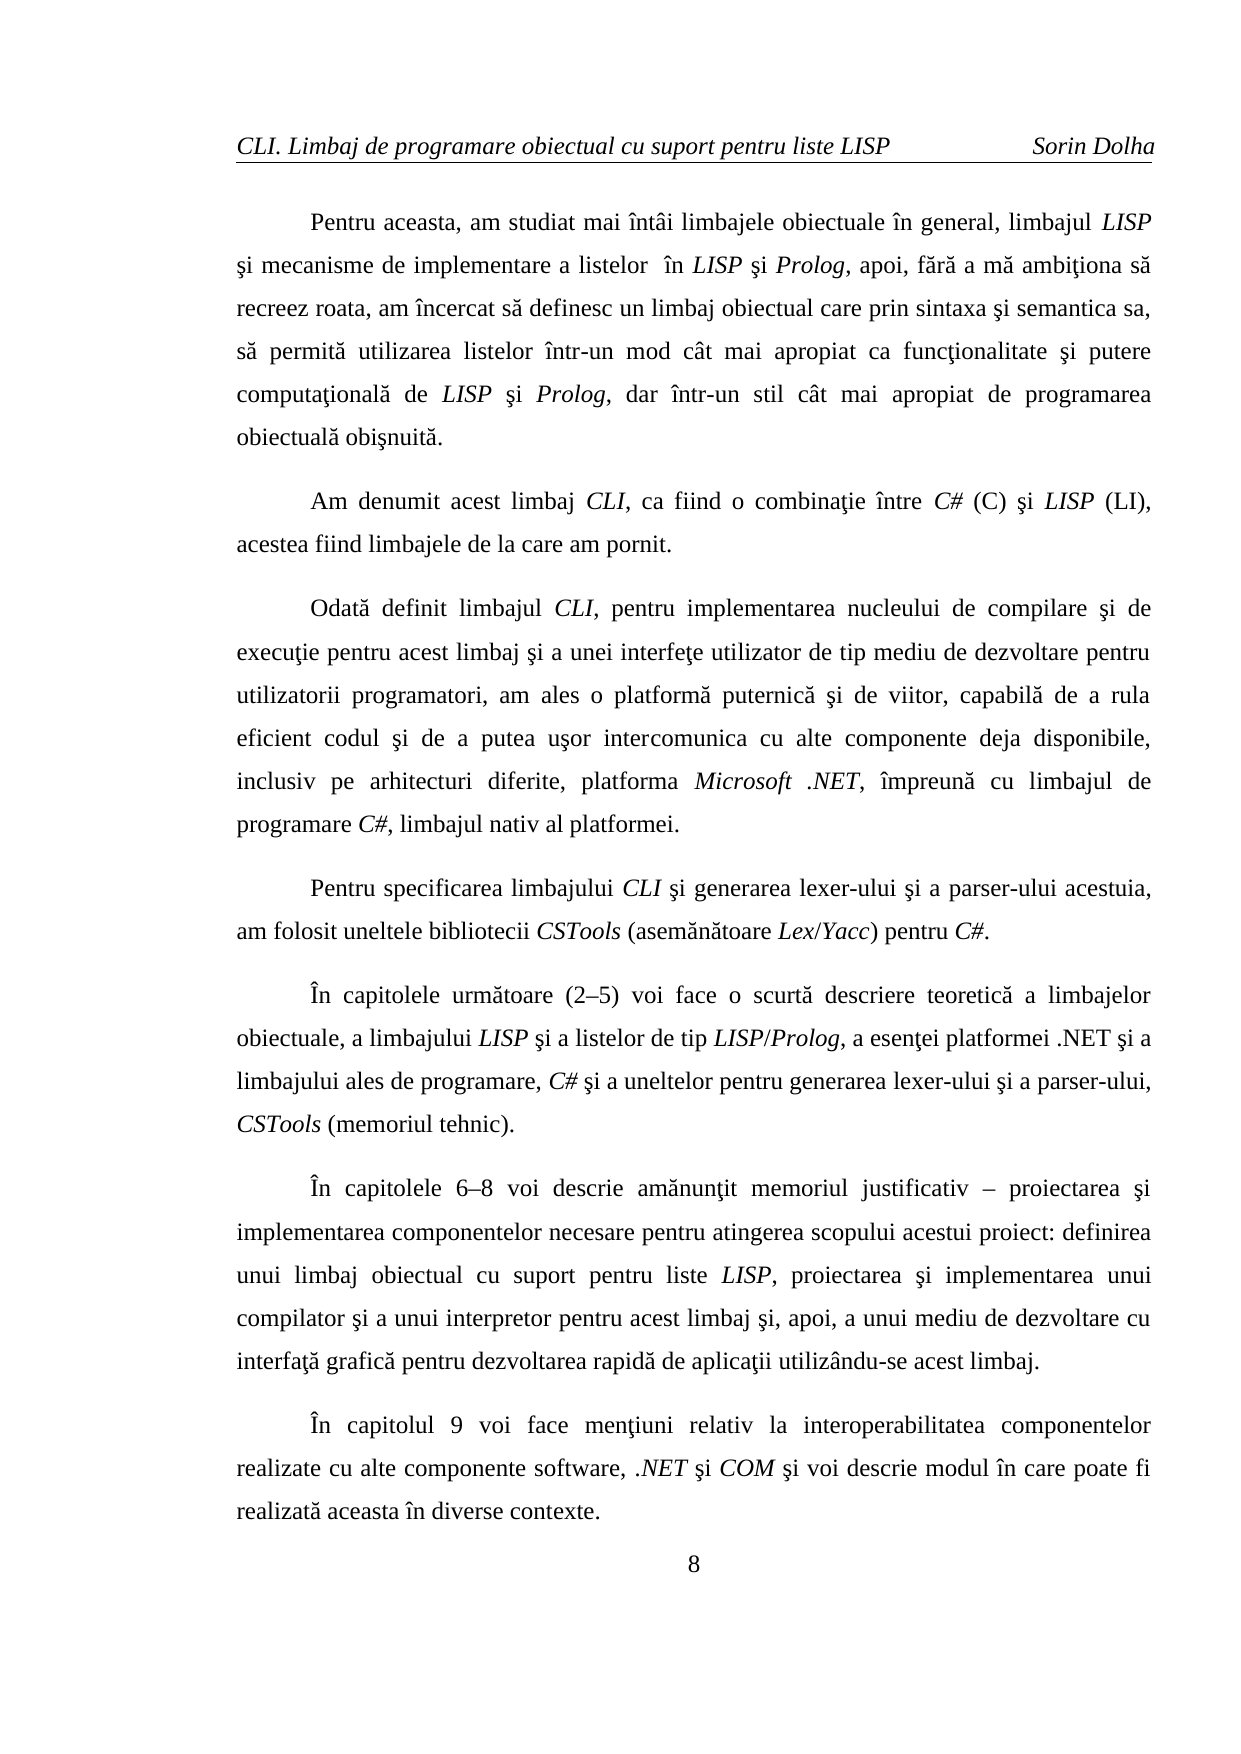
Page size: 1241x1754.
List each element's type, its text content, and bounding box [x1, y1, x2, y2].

text În capitolul 9 voi face menţiuni relativ la interoperabilitatea componentelor realizate cu alte componente software, .NET şi COM şi voi descrie modul în care poate fi realizată aceasta în diverse contexte. [236, 1410, 1152, 1525]
text Am denumit acest limbaj CLI, ca fiind o combinaţie între C# (C) şi LISP (LI), acestea fiind limbajele de la care am pornit. [236, 486, 1152, 558]
text Odată definit limbajul CLI, pentru implementarea nucleului de compilare şi de execuţie pentru acest limbaj şi a unei interfeţe utilizator de tip mediu de dezvoltare pentru utilizatorii programatori, am ales o platformă puternică şi de viitor, capabilă de a rula eficient codul şi de a putea uşor intercomunica cu alte componente deja disponibile, inclusiv pe arhitecturi diferite, platforma Microsoft .NET, împreună cu limbajul de programare C#, limbajul nativ al platformei. [236, 593, 1152, 838]
text Pentru aceasta, am studiat mai întâi limbajele obiectuale în general, limbajul LISP şi mecanisme de implementare a listelor în LISP şi Prolog, apoi, fără a mă ambiţiona să recreez roata, am încercat să definesc un limbaj obiectual care prin sintaxa şi semantica sa, să permită utilizarea listelor într-un mod cât mai apropiat ca funcţionalitate şi putere computaţională de LISP şi Prolog, dar într-un stil cât mai apropiat de programarea obiectuală obişnuită. [236, 207, 1152, 451]
text În capitolele următoare (2–5) voi face o scurtă descriere teoretică a limbajelor obiectuale, a limbajului LISP şi a listelor de tip LISP/Prolog, a esenţei platformei .NET şi a limbajului ales de programare, C# şi a uneltelor pentru generarea lexer-ului şi a parser-ului, CSTools (memoriul tehnic). [236, 980, 1152, 1138]
text În capitolele 6–8 voi descrie amănunţit memoriul justificativ – proiectarea şi implementarea componentelor necesare pentru atingerea scopului acestui proiect: definirea unui limbaj obiectual cu suport pentru liste LISP, proiectarea şi implementarea unui compilator şi a unui interpretor pentru acest limbaj şi, apoi, a unui mediu de dezvoltare cu interfaţă grafică pentru dezvoltarea rapidă de aplicaţii utilizându-se acest limbaj. [236, 1173, 1152, 1375]
text Pentru specificarea limbajului CLI şi generarea lexer-ului şi a parser-ului acestuia, am folosit uneltele bibliotecii CSTools (asemănătoare Lex/Yacc) pentru C#. [236, 873, 1152, 945]
